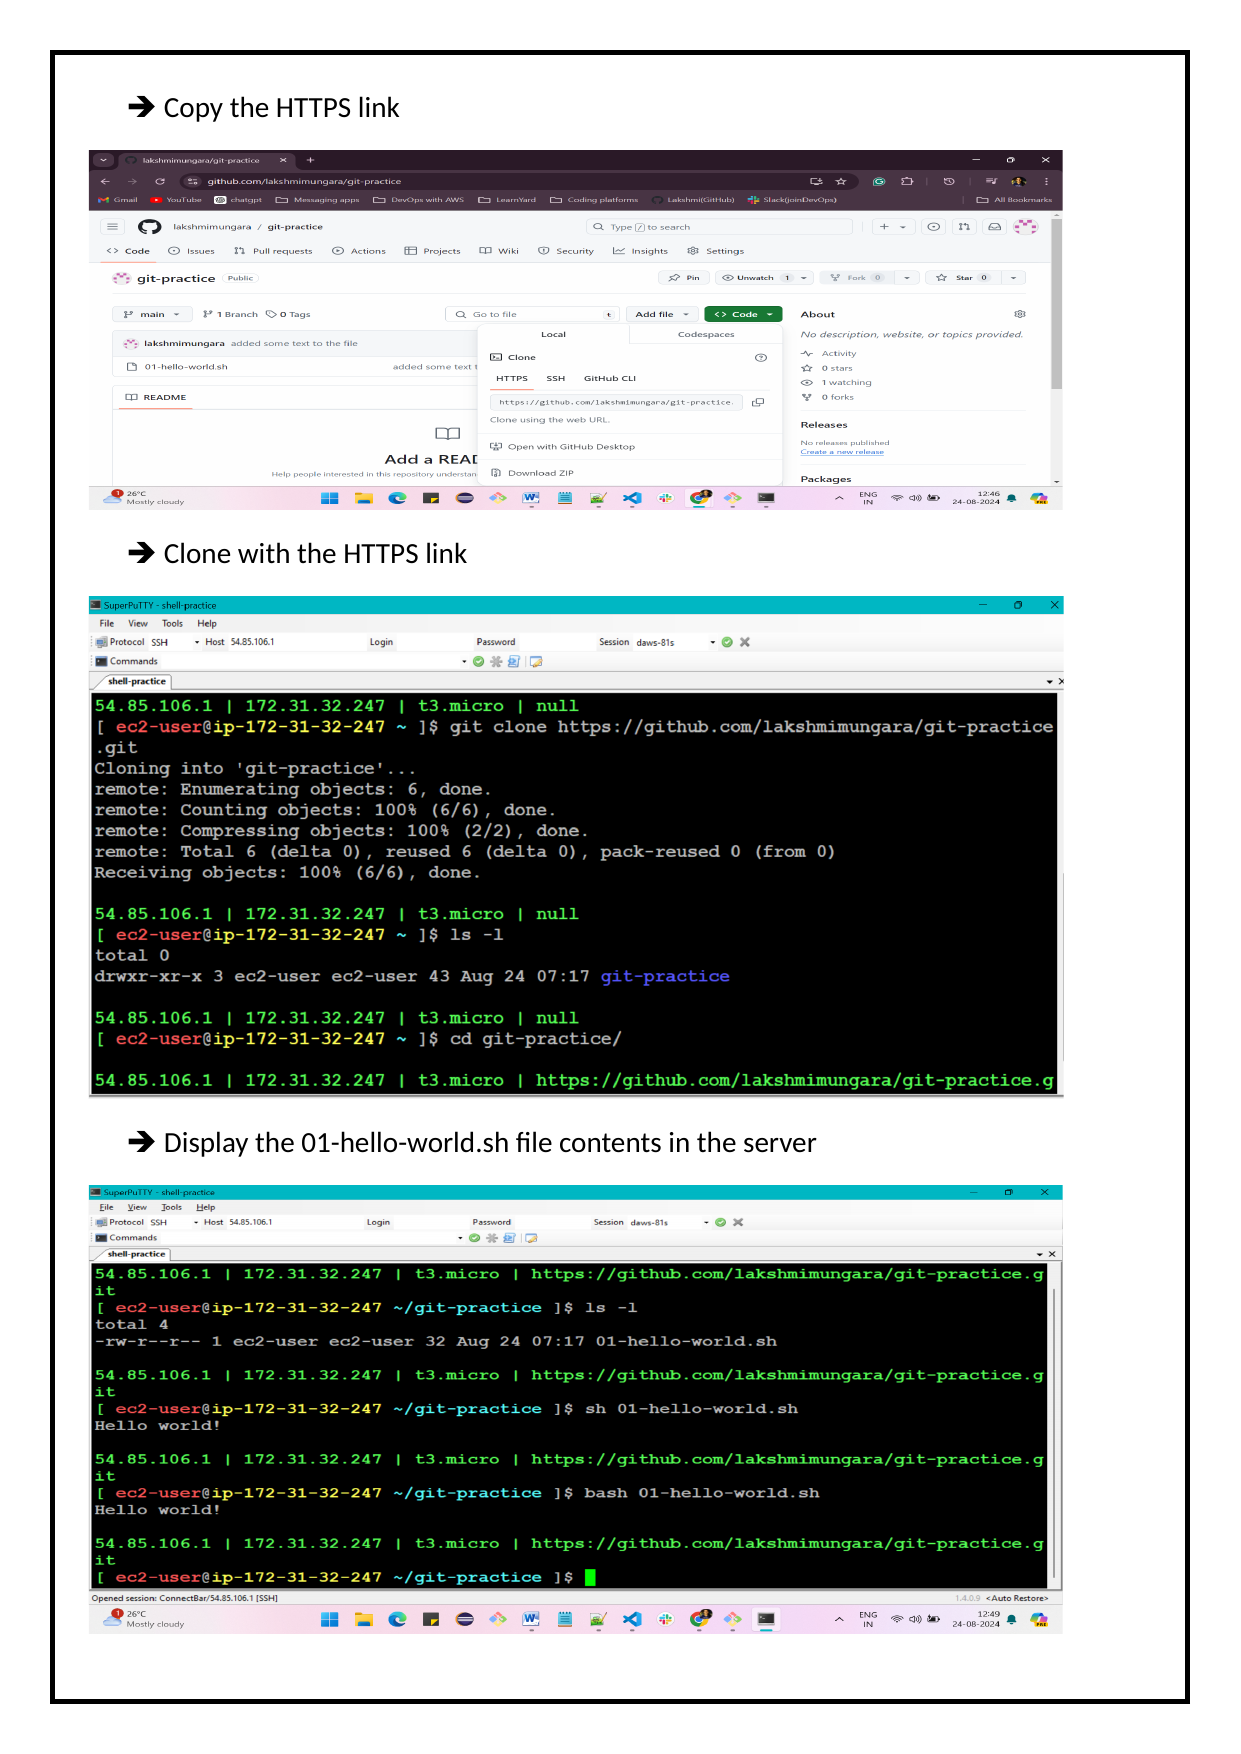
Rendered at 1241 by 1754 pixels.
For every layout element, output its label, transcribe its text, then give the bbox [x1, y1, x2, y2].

list Display the 01-hello-world.sh file contents in the server [126, 1124, 1152, 1159]
picture [88, 150, 1063, 510]
list Copy the HTTPS link [126, 89, 1152, 124]
picture [88, 1185, 1063, 1634]
list Clone with the HTTPS link [126, 535, 1152, 570]
picture [88, 596, 1064, 1099]
